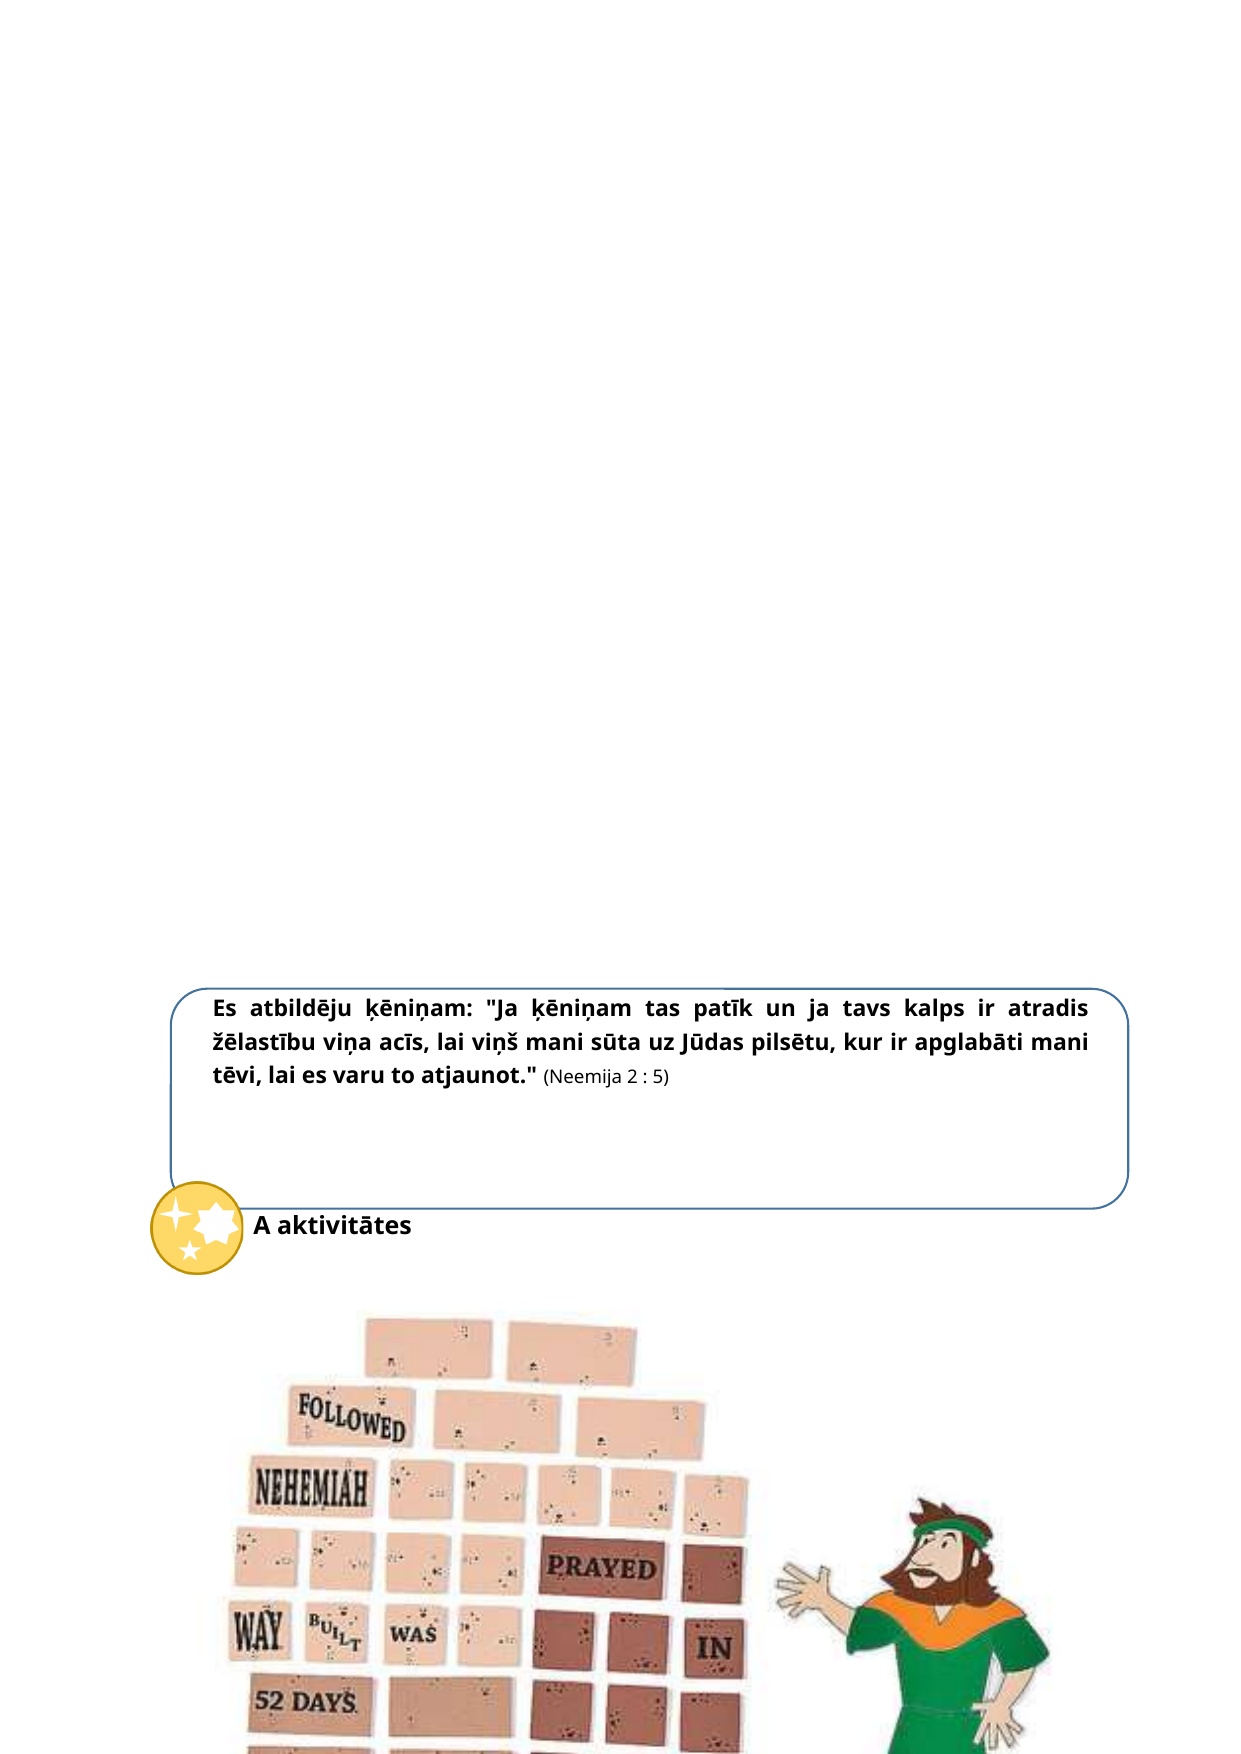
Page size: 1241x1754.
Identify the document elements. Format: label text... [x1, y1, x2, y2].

picture [150, 1181, 244, 1275]
text A aktivitātes [244, 1210, 1090, 1241]
text Es atbildēju ķēniņam: "Ja ķēniņam tas patīk un ja tavs kalps ir atradis žēlastību viņa acīs, lai viņš mani sūta uz Jūdas pilsētu, kur ir apglabāti mani tēvi, lai es varu to atjaunot." (Neemija 2 : 5) [212, 992, 1090, 1091]
picture [155, 1299, 1091, 1754]
